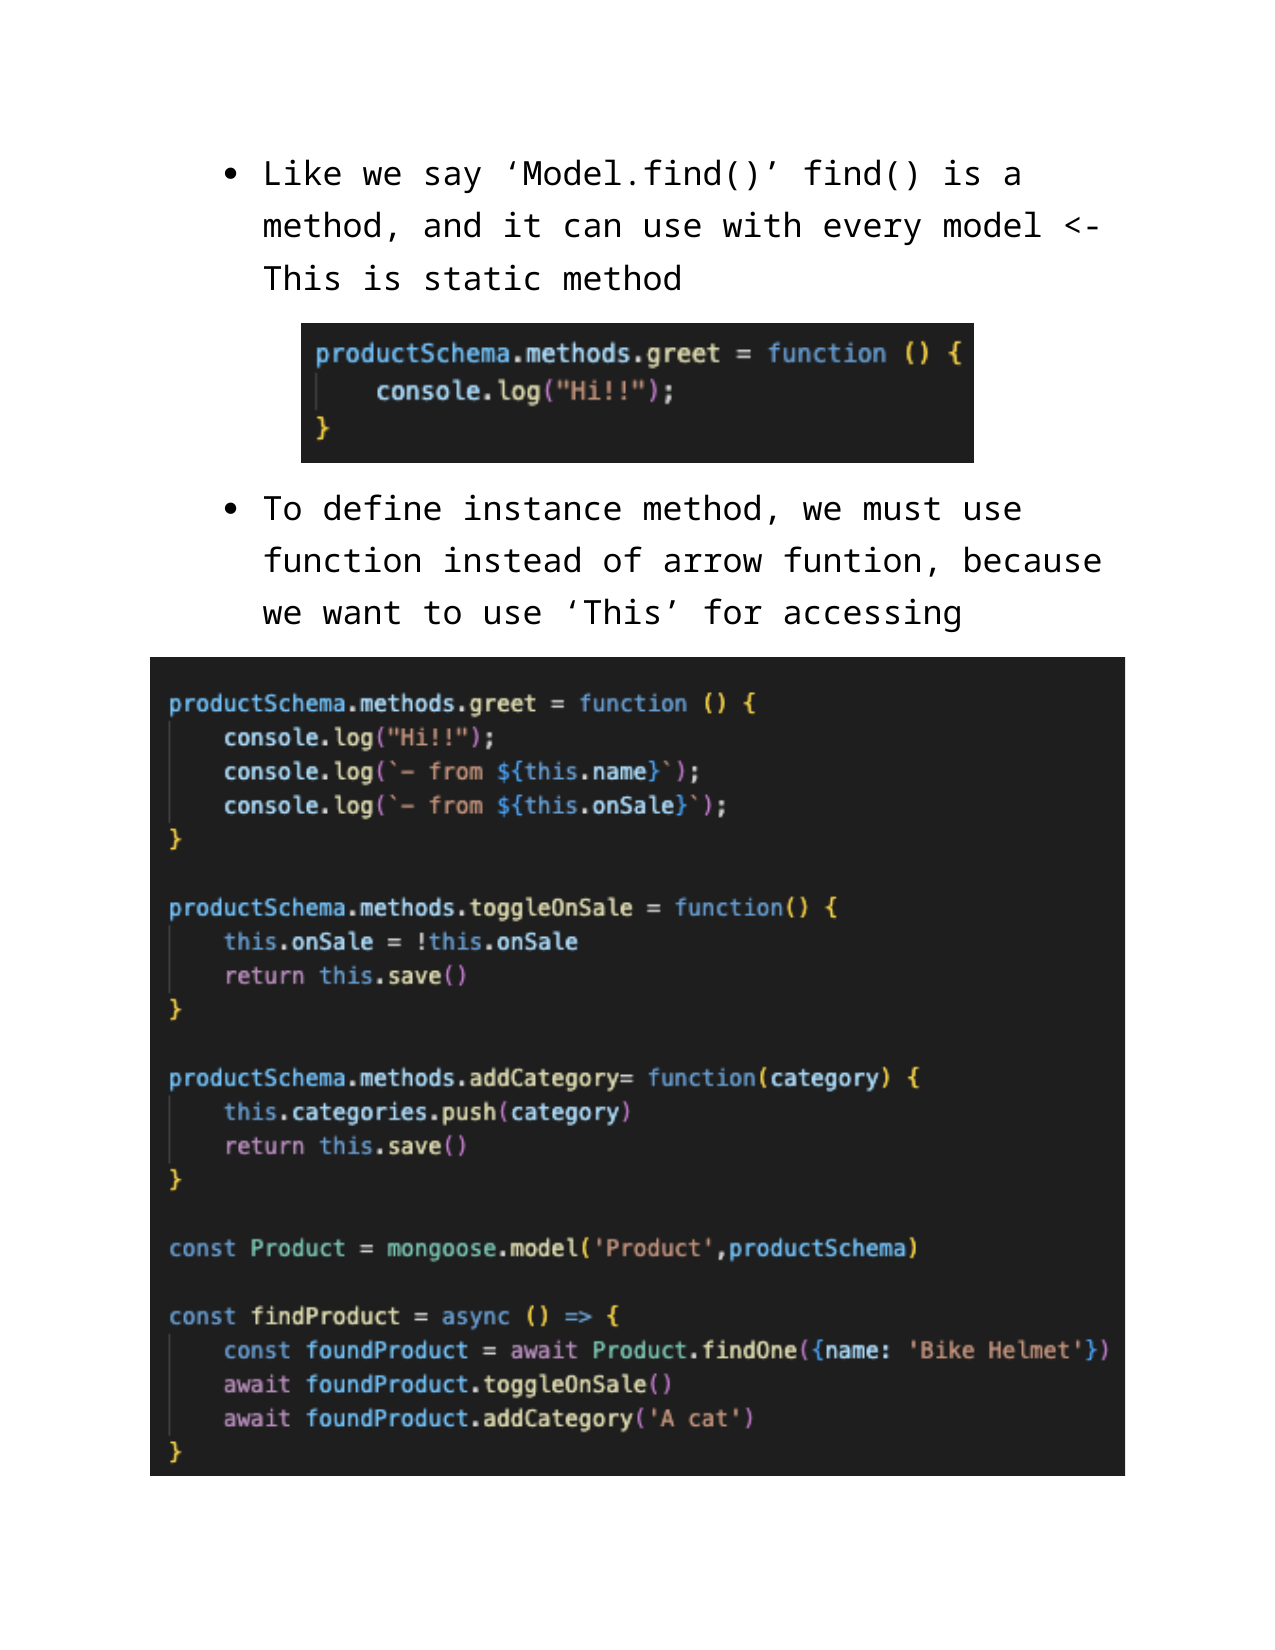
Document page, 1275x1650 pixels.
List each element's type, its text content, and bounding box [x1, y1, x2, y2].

picture [301, 323, 974, 463]
picture [150, 657, 1125, 1476]
list Like we say ‘Model.find()’ find() is a method, and it can use with every model <- This is static method [225, 150, 1125, 300]
list To define instance method, we must use function instead of arrow funtion, because we want to use ‘This’ for accessing [225, 484, 1125, 634]
